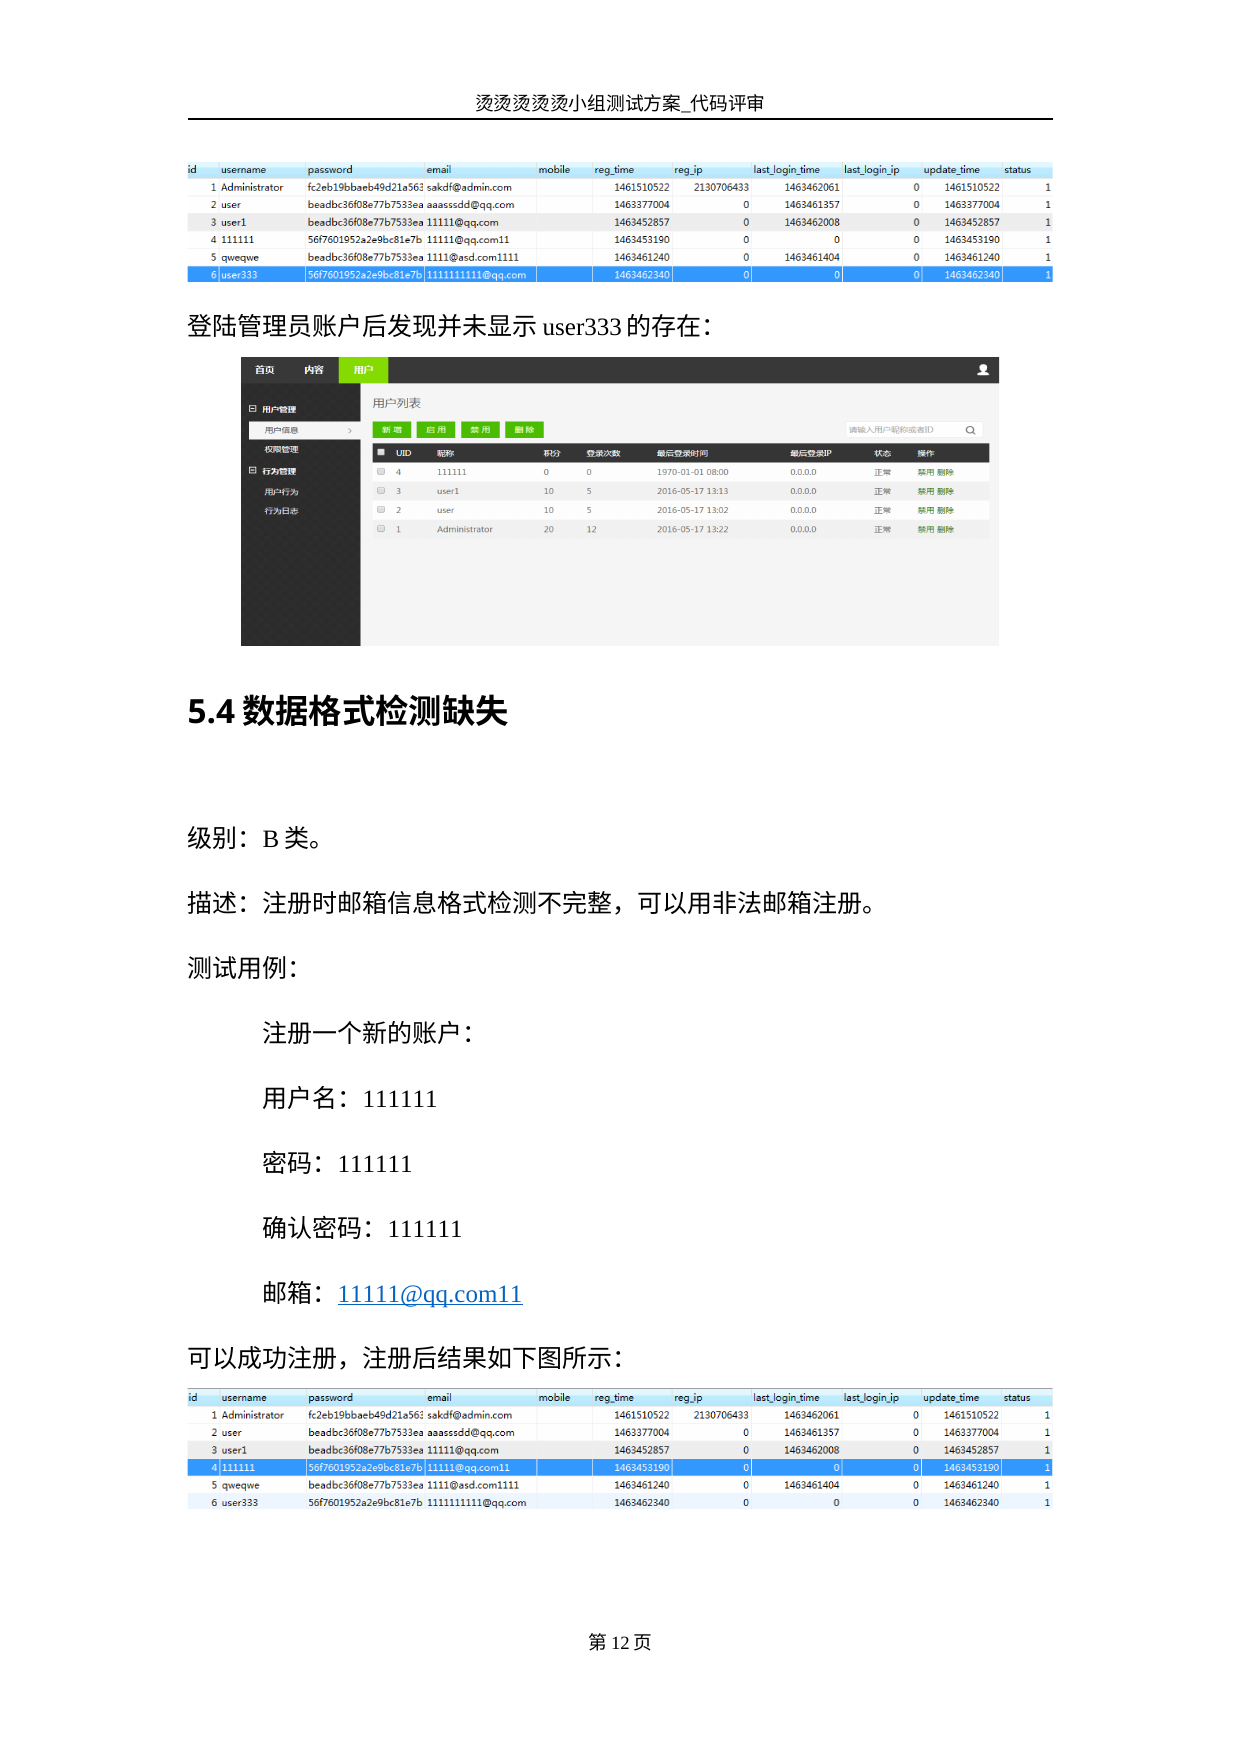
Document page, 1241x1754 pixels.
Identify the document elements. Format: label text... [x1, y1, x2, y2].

text 登陆管理员账户后发现并未显示user333的存在： [187, 292, 1053, 357]
text 确认密码：111111 [187, 1194, 1053, 1259]
text 密码：111111 [187, 1129, 1053, 1194]
picture [187, 1388, 1053, 1509]
text 注册一个新的账户： [187, 999, 1053, 1064]
subtitle 5.4数据格式检测缺失 [187, 677, 1053, 742]
picture [187, 162, 1053, 282]
text 可以成功注册，注册后结果如下图所示： [187, 1324, 1053, 1388]
text 级别：B类。 [187, 804, 1053, 869]
text 描述：注册时邮箱信息格式检测不完整，可以用非法邮箱注册。 [187, 869, 1053, 934]
text 用户名：111111 [187, 1064, 1053, 1129]
picture [241, 357, 1000, 646]
text 邮箱：11111@qq.com11 [187, 1259, 1053, 1324]
text 测试用例： [187, 934, 1053, 999]
